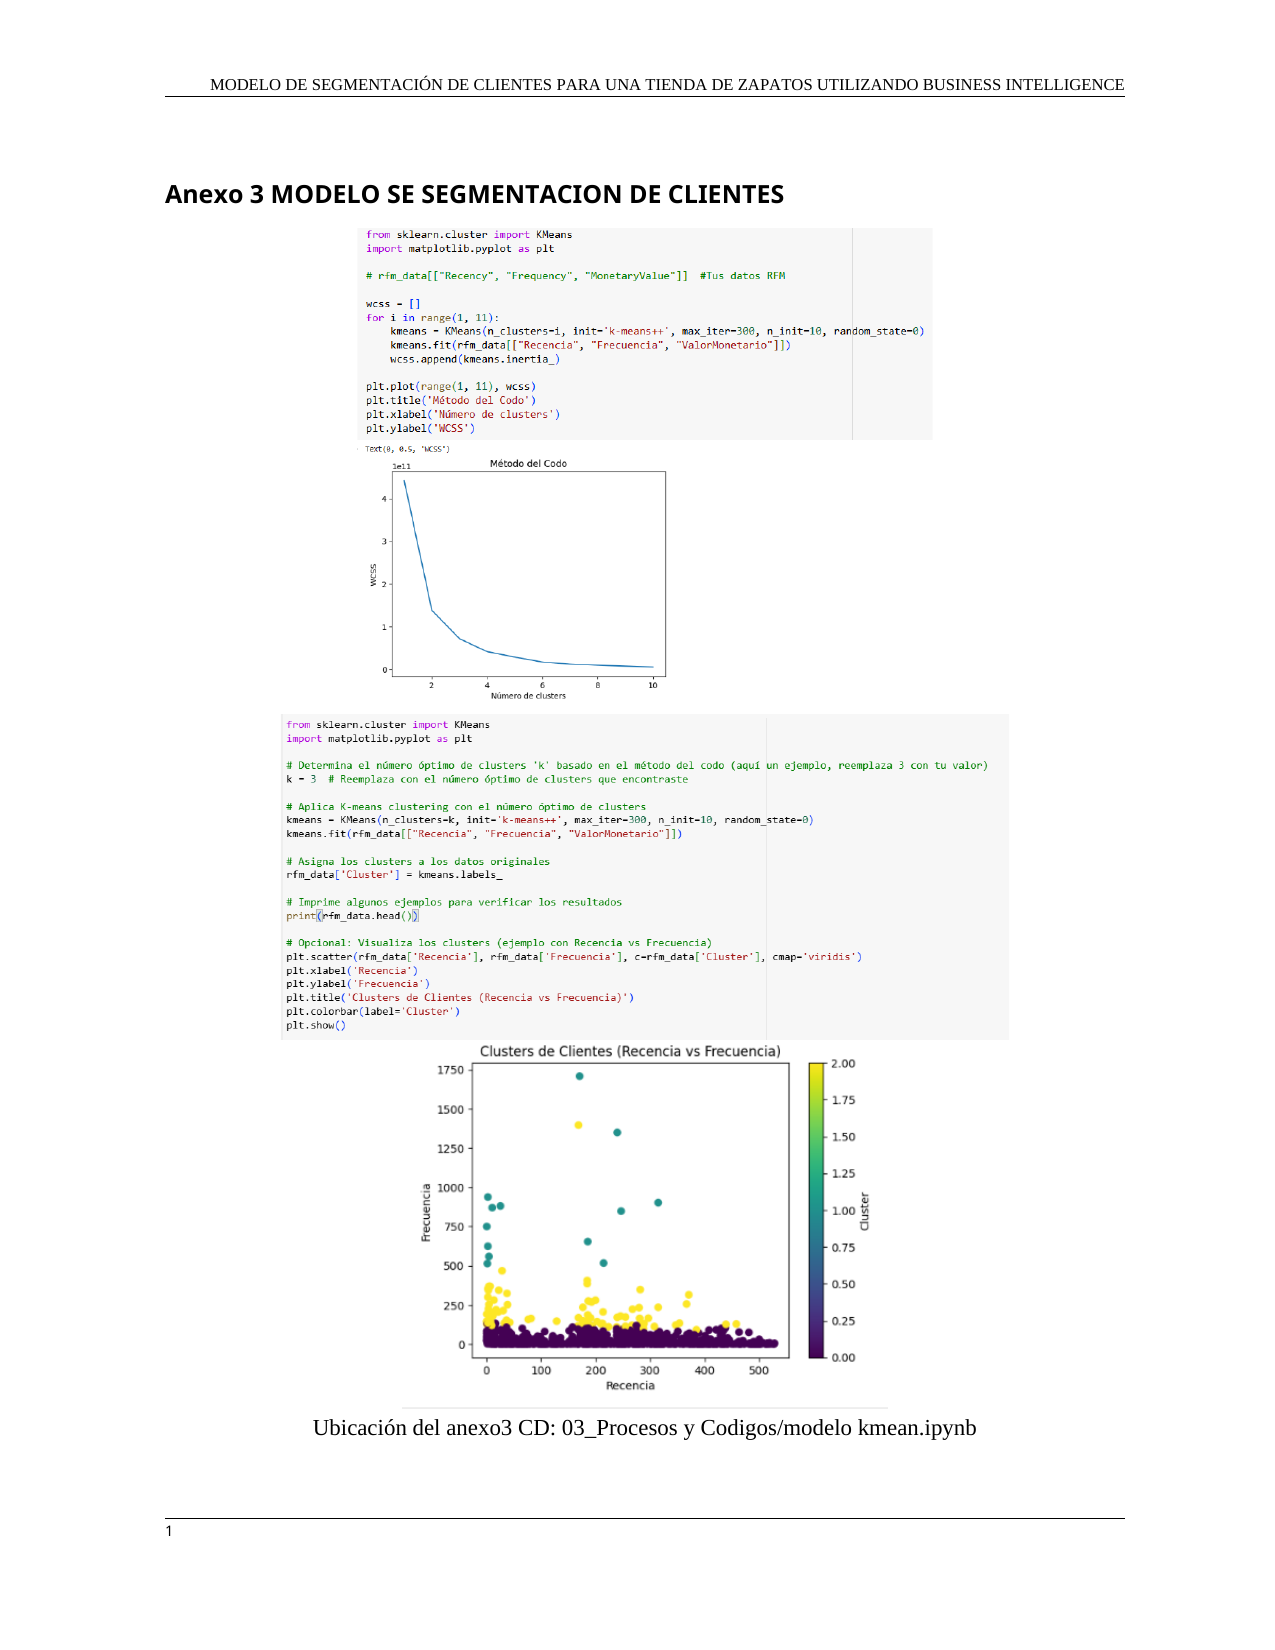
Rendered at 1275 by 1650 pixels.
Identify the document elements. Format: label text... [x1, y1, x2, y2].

picture [402, 1045, 888, 1409]
picture [280, 714, 1010, 1040]
text Ubicación del anexo3 CD: 03_Procesos y Codigos/modelo kmean.ipynb [165, 1414, 1125, 1441]
subtitle Anexo 3 MODELO SE SEGMENTACION DE CLIENTES [165, 177, 1125, 211]
picture [357, 228, 933, 709]
